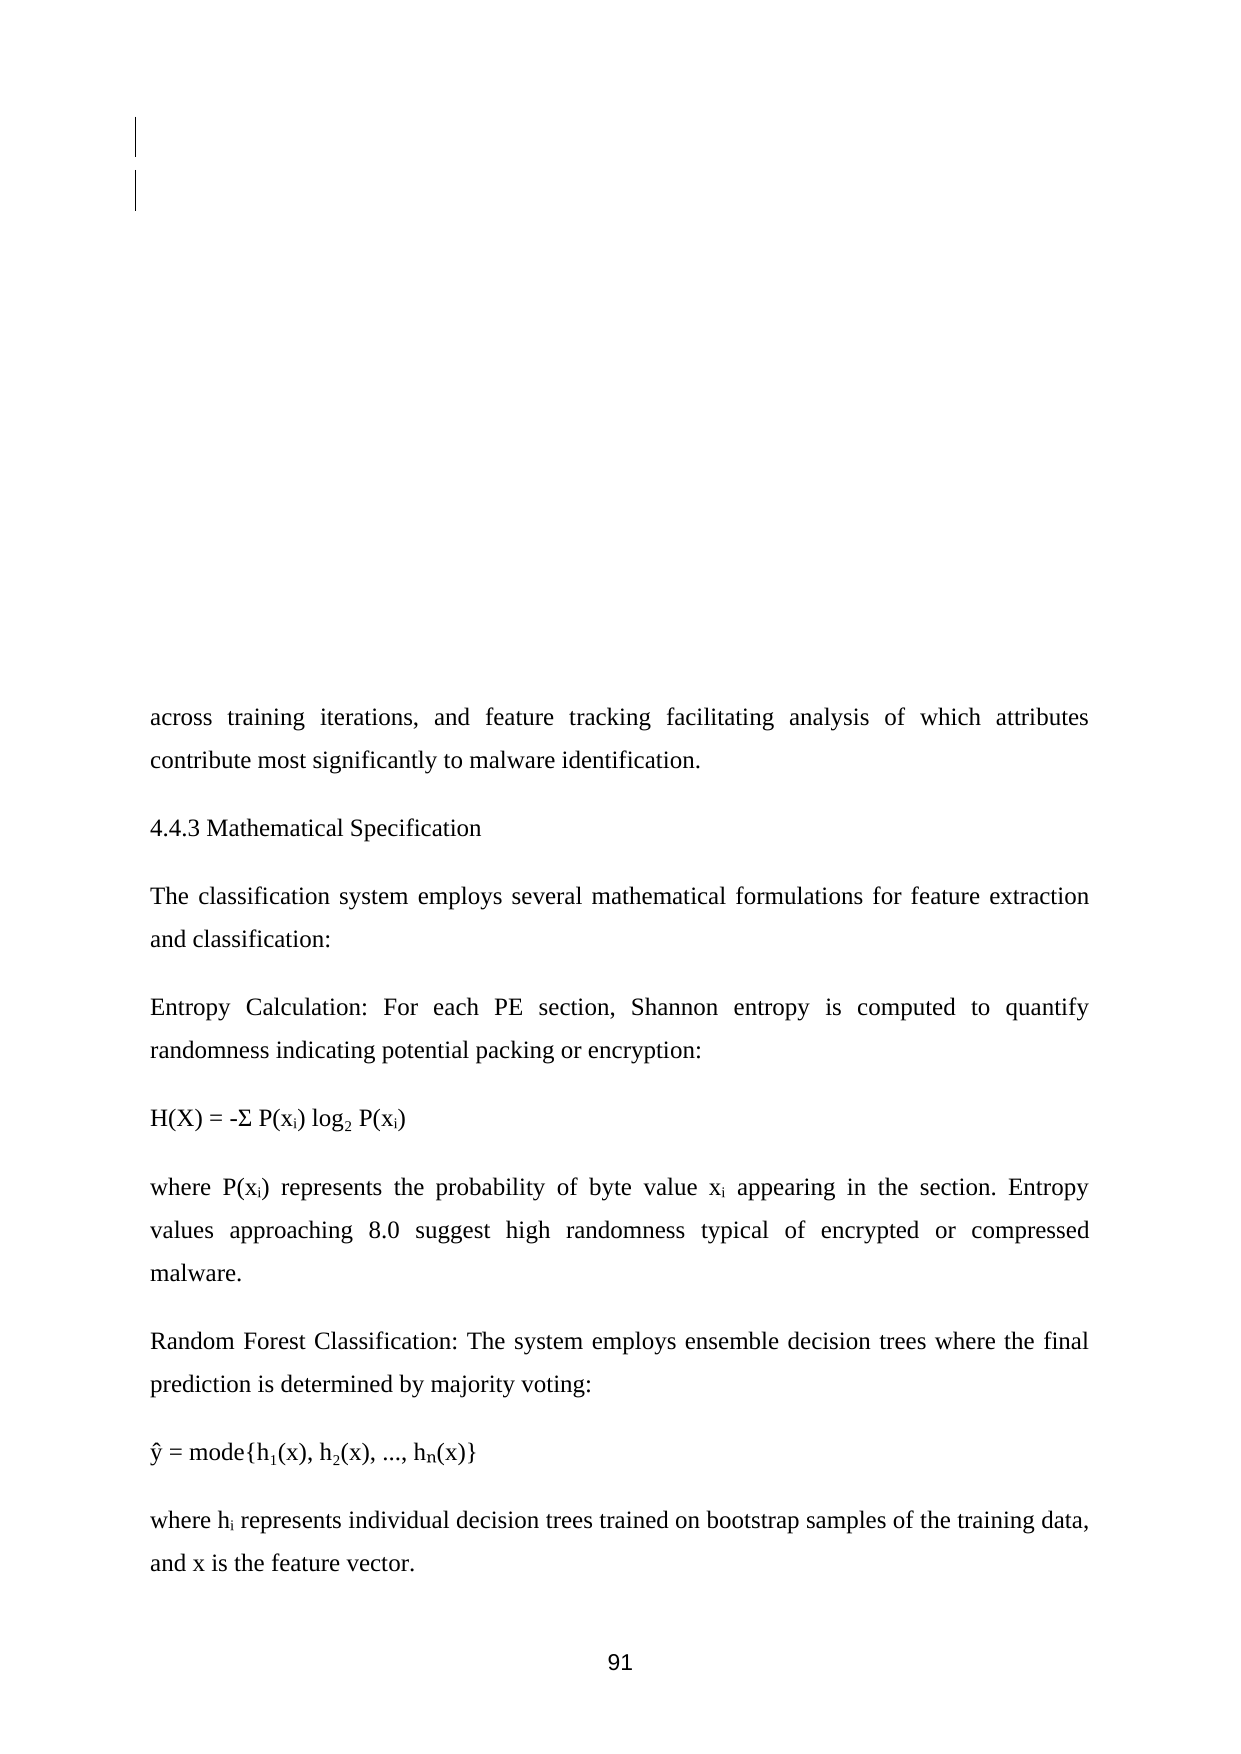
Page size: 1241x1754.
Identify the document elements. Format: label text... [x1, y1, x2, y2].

text The classification system employs several mathematical formulations for feature extraction and classification: [150, 881, 1090, 953]
text Random Forest Classification: The system employs ensemble decision trees where the final prediction is determined by majority voting: [150, 1326, 1090, 1398]
text where P(xᵢ) represents the probability of byte value xᵢ appearing in the section. Entropy values approaching 8.0 suggest high randomness typical of encrypted or compressed malware. [150, 1172, 1090, 1287]
text where hᵢ represents individual decision trees trained on bootstrap samples of the training data, and x is the feature vector. [150, 1505, 1090, 1577]
text ŷ = mode{h₁(x), h₂(x), ..., hₙ(x)} [150, 1437, 1090, 1466]
text H(X) = -Σ P(xᵢ) log₂ P(xᵢ) [150, 1103, 1090, 1132]
text Entropy Calculation: For each PE section, Shannon entropy is computed to quantify randomness indicating potential packing or encryption: [150, 992, 1090, 1064]
text 4.4.3 Mathematical Specification [150, 813, 1090, 842]
text The schema supports key research requirements including analysis reproducibility through comprehensive logging, model versioning enabling comparison of classification performance across training iterations, and feature tracking facilitating analysis of which attributes contribute most significantly to malware identification. [150, 702, 1090, 773]
